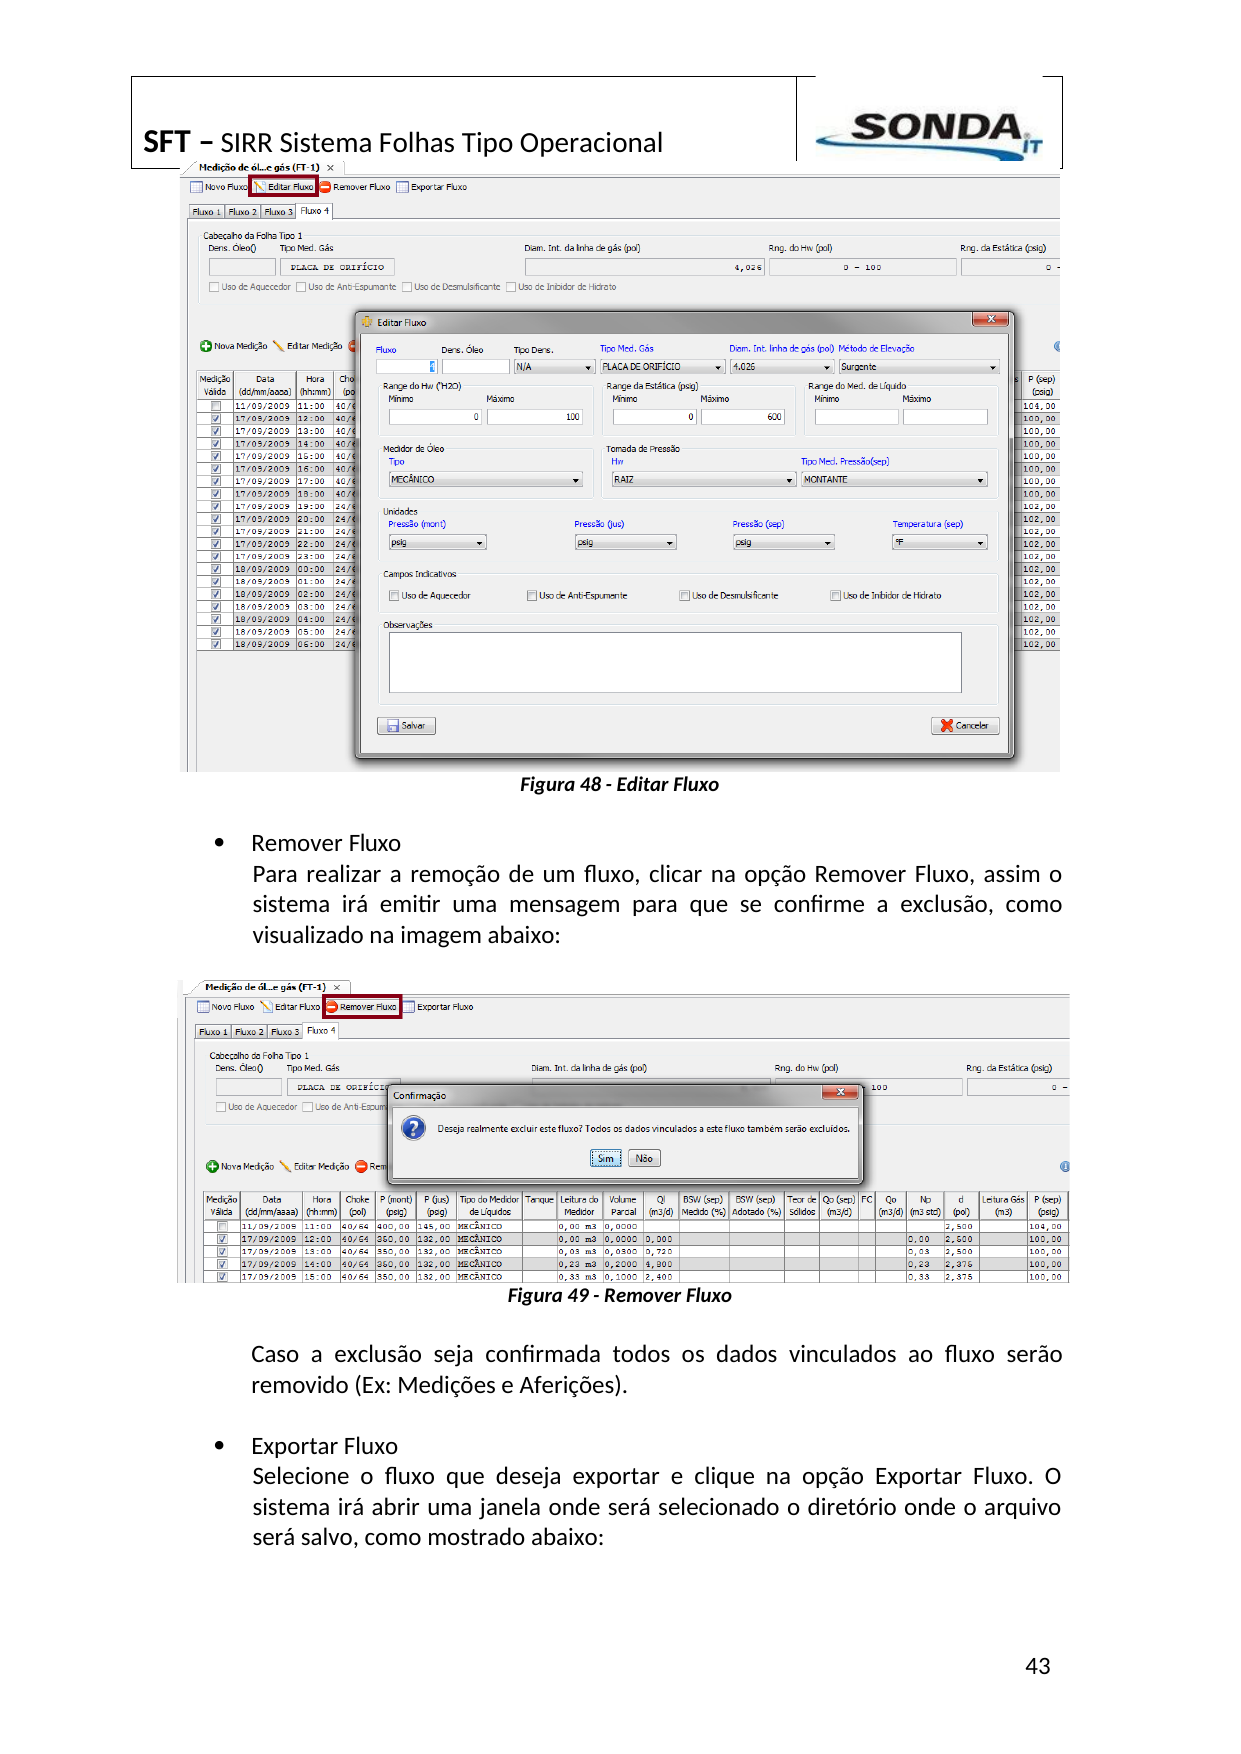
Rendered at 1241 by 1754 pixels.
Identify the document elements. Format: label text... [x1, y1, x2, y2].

text Para realizar a remoção de um fluxo, clicar na opção Remover Fluxo, assim o sistema irá emitir uma mensagem para que se confirme a exclusão, como visualizado na imagem abaixo: [252, 858, 1064, 949]
list Remover Fluxo [215, 827, 403, 858]
picture [177, 980, 1070, 1283]
text Selecione o fluxo que deseja exportar e clique na opção Exportar Fluxo. O sistema irá abrir uma janela onde será selecionado o diretório onde o arquivo será salvo, como mostrado abaixo: [252, 1460, 1063, 1552]
text Figura 48 - Editar Fluxo [520, 771, 1223, 797]
list Exportar Fluxo [215, 1430, 1223, 1460]
picture [179, 76, 1060, 772]
text Caso a exclusão seja confirmada todos os dados vinculados ao fluxo serão removido (Ex: Medições e Aferições). [251, 1338, 1063, 1399]
